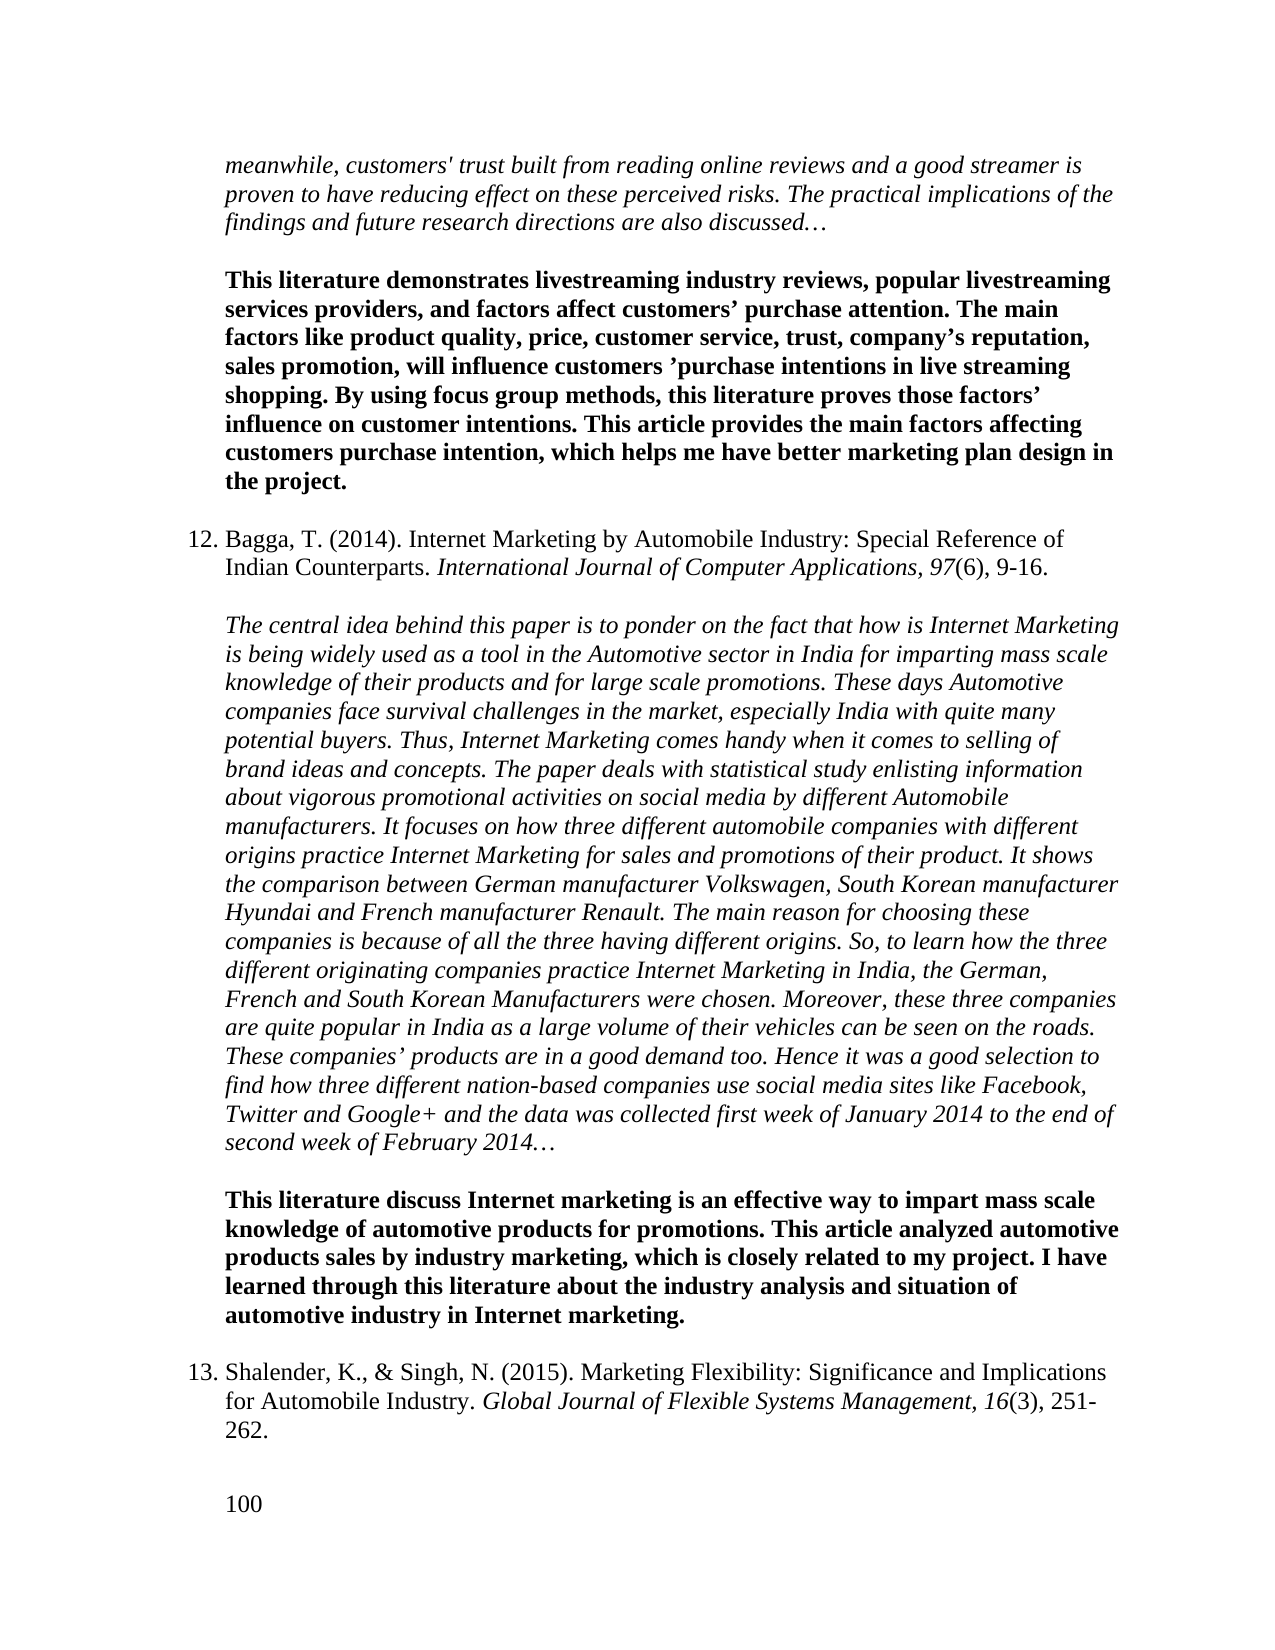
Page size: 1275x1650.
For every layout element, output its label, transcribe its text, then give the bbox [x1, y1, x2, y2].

list This literature demonstrates livestreaming industry reviews, popular livestreaming services providers, and factors affect customers’ purchase attention. The main factors like product quality, price, customer service, trust, company’s reputation, sales promotion, will influence customers ’purchase intentions in live streaming shopping. By using focus group methods, this literature proves those factors’ influence on customer intentions. This article provides the main factors affecting customers purchase intention, which helps me have better marketing plan design in the project. [225, 265, 1125, 495]
list This literature discuss Internet marketing is an effective way to impart mass scale knowledge of automotive products for promotions. This article analyzed automotive products sales by industry marketing, which is closely related to my project. I have learned through this literature about the industry analysis and situation of automotive industry in Internet marketing. [225, 1185, 1125, 1329]
list The central idea behind this paper is to ponder on the fact that how is Internet Marketing is being widely used as a tool in the Automotive sector in India for imparting mass scale knowledge of their products and for large scale promotions. These days Automotive companies face survival challenges in the market, especially India with quite many potential buyers. Thus, Internet Marketing comes handy when it comes to selling of brand ideas and concepts. The paper deals with statistical study enlisting information about vigorous promotional activities on social media by different Automobile manufacturers. It focuses on how three different automobile companies with different origins practice Internet Marketing for sales and promotions of their product. It shows the comparison between German manufacturer Volkswagen, South Korean manufacturer Hyundai and French manufacturer Renault. The main reason for choosing these companies is because of all the three having different origins. So, to learn how the three different originating companies practice Internet Marketing in India, the German, French and South Korean Manufacturers were chosen. Moreover, these three companies are quite popular in India as a large volume of their vehicles can be seen on the roads. These companies’ products are in a good demand too. Hence it was a good selection to find how three different nation-based companies use social media sites like Facebook, Twitter and Google+ and the data was collected first week of January 2014 to the end of [225, 610, 1125, 1127]
list Shalender, K., & Singh, N. (2015). Marketing Flexibility: Significance and Implications for Automobile Industry. Global Journal of Flexible Systems Management, 16(3), 251-262. [187, 1357, 1125, 1444]
list second week of February 2014… [225, 1127, 1125, 1156]
list Bagga, T. (2014). Internet Marketing by Automobile Industry: Special Reference of Indian Counterparts. International Journal of Computer Applications, 97(6), 9-16. [187, 524, 1125, 581]
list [225, 150, 1125, 236]
